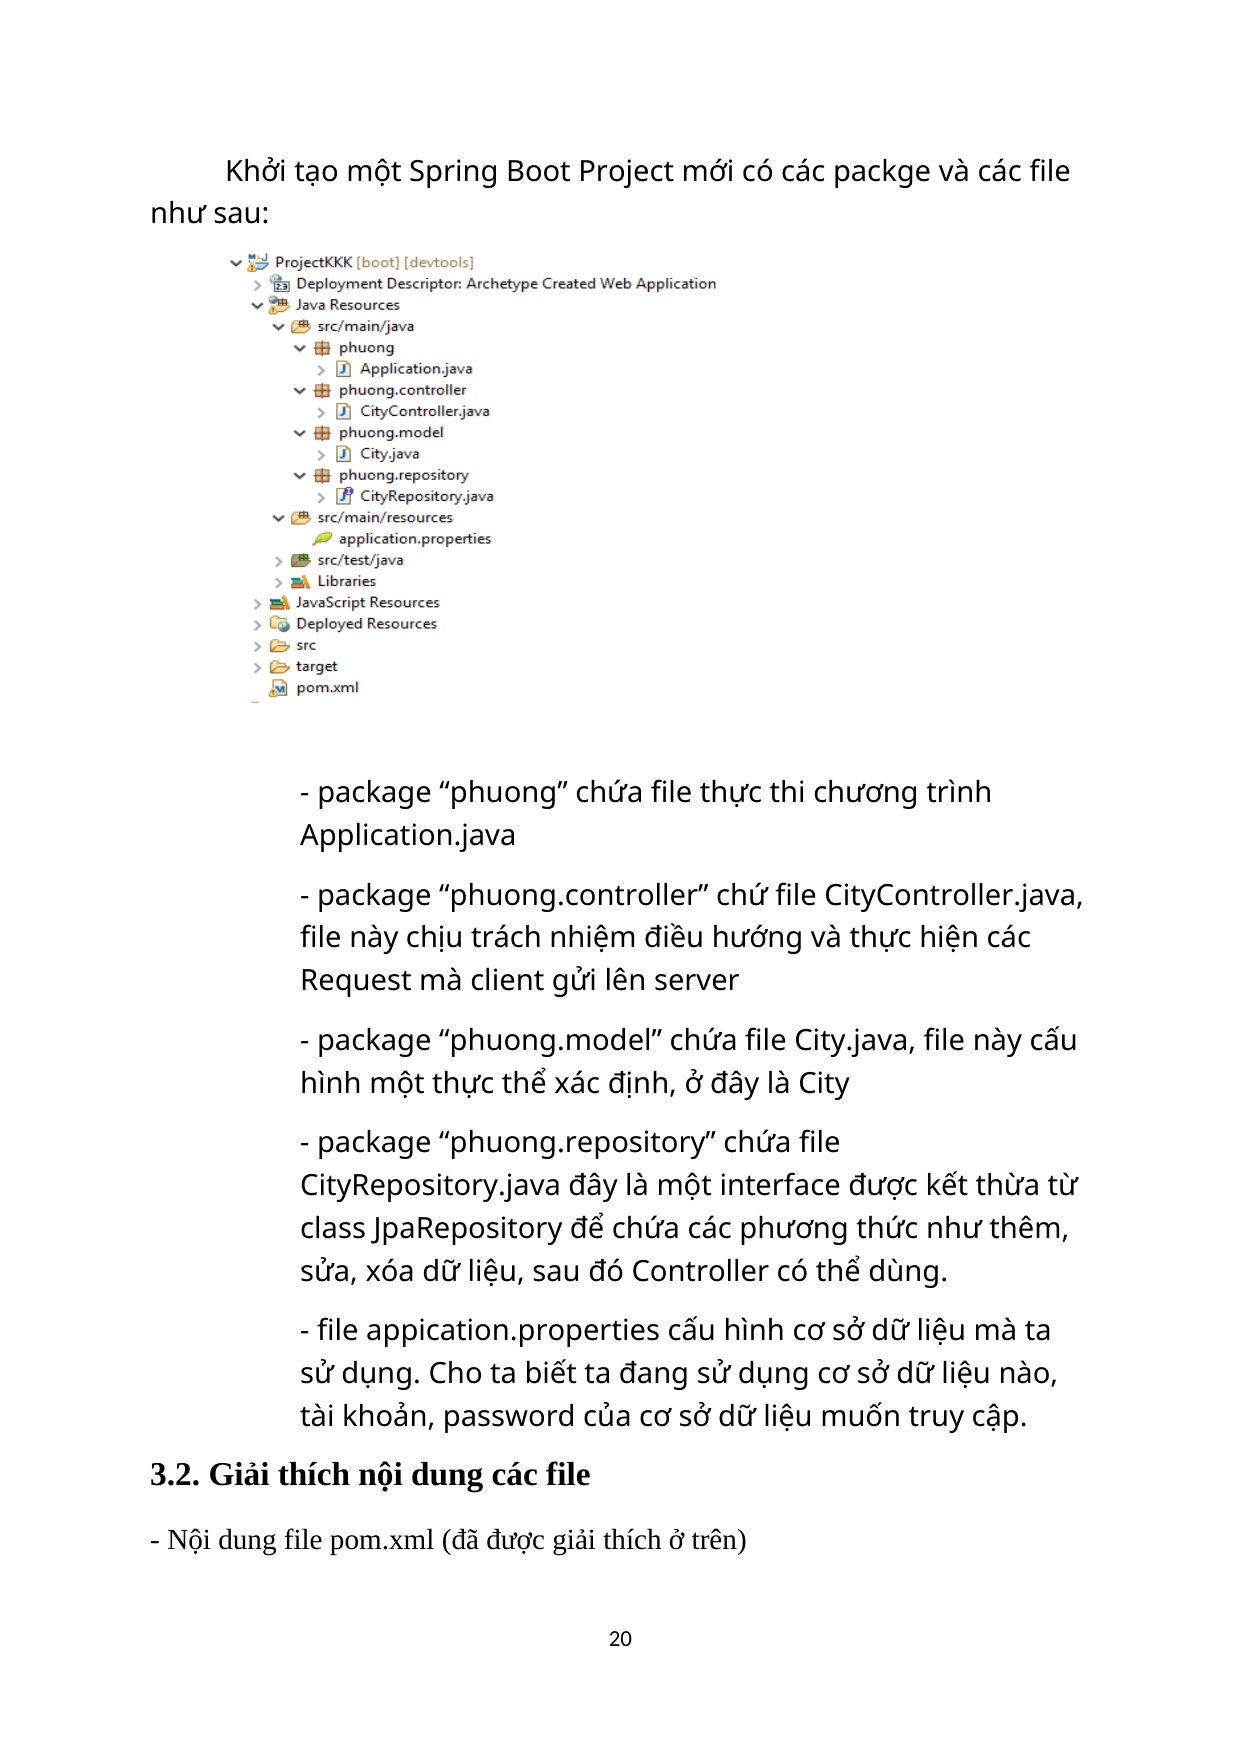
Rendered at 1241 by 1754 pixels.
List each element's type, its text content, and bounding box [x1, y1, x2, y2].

subtitle 3.2. Giải thích nội dung các file [150, 1454, 1090, 1493]
text Khởi tạo một Spring Boot Project mới có các packge và các file như sau: [150, 150, 1090, 232]
text - package “phuong.repository” chứa file CityRepository.java đây là một interface được kết thừa từ class JpaRepository để chứa các phương thức như thêm, sửa, xóa dữ liệu, sau đó Controller có thể dùng. [300, 1121, 1090, 1289]
text - file appication.properties cấu hình cơ sở dữ liệu mà ta sử dụng. Cho ta biết ta đang sử dụng cơ sở dữ liệu nào, tài khoản, password của cơ sở dữ liệu muốn truy cập. [300, 1309, 1090, 1434]
text - package “phuong.controller” chứ file CityController.java, file này chịu trách nhiệm điều hướng và thực hiện các Request mà client gửi lên server [300, 874, 1090, 999]
text - package “phuong.model” chứa file City.java, file này cấu hình một thực thể xác định, ở đây là City [300, 1019, 1090, 1102]
text - package “phuong” chứa file thực thi chương trình Application.java [300, 772, 1090, 854]
text - Nội dung file pom.xml (đã được giải thích ở trên) [150, 1522, 1090, 1555]
picture [225, 252, 758, 703]
